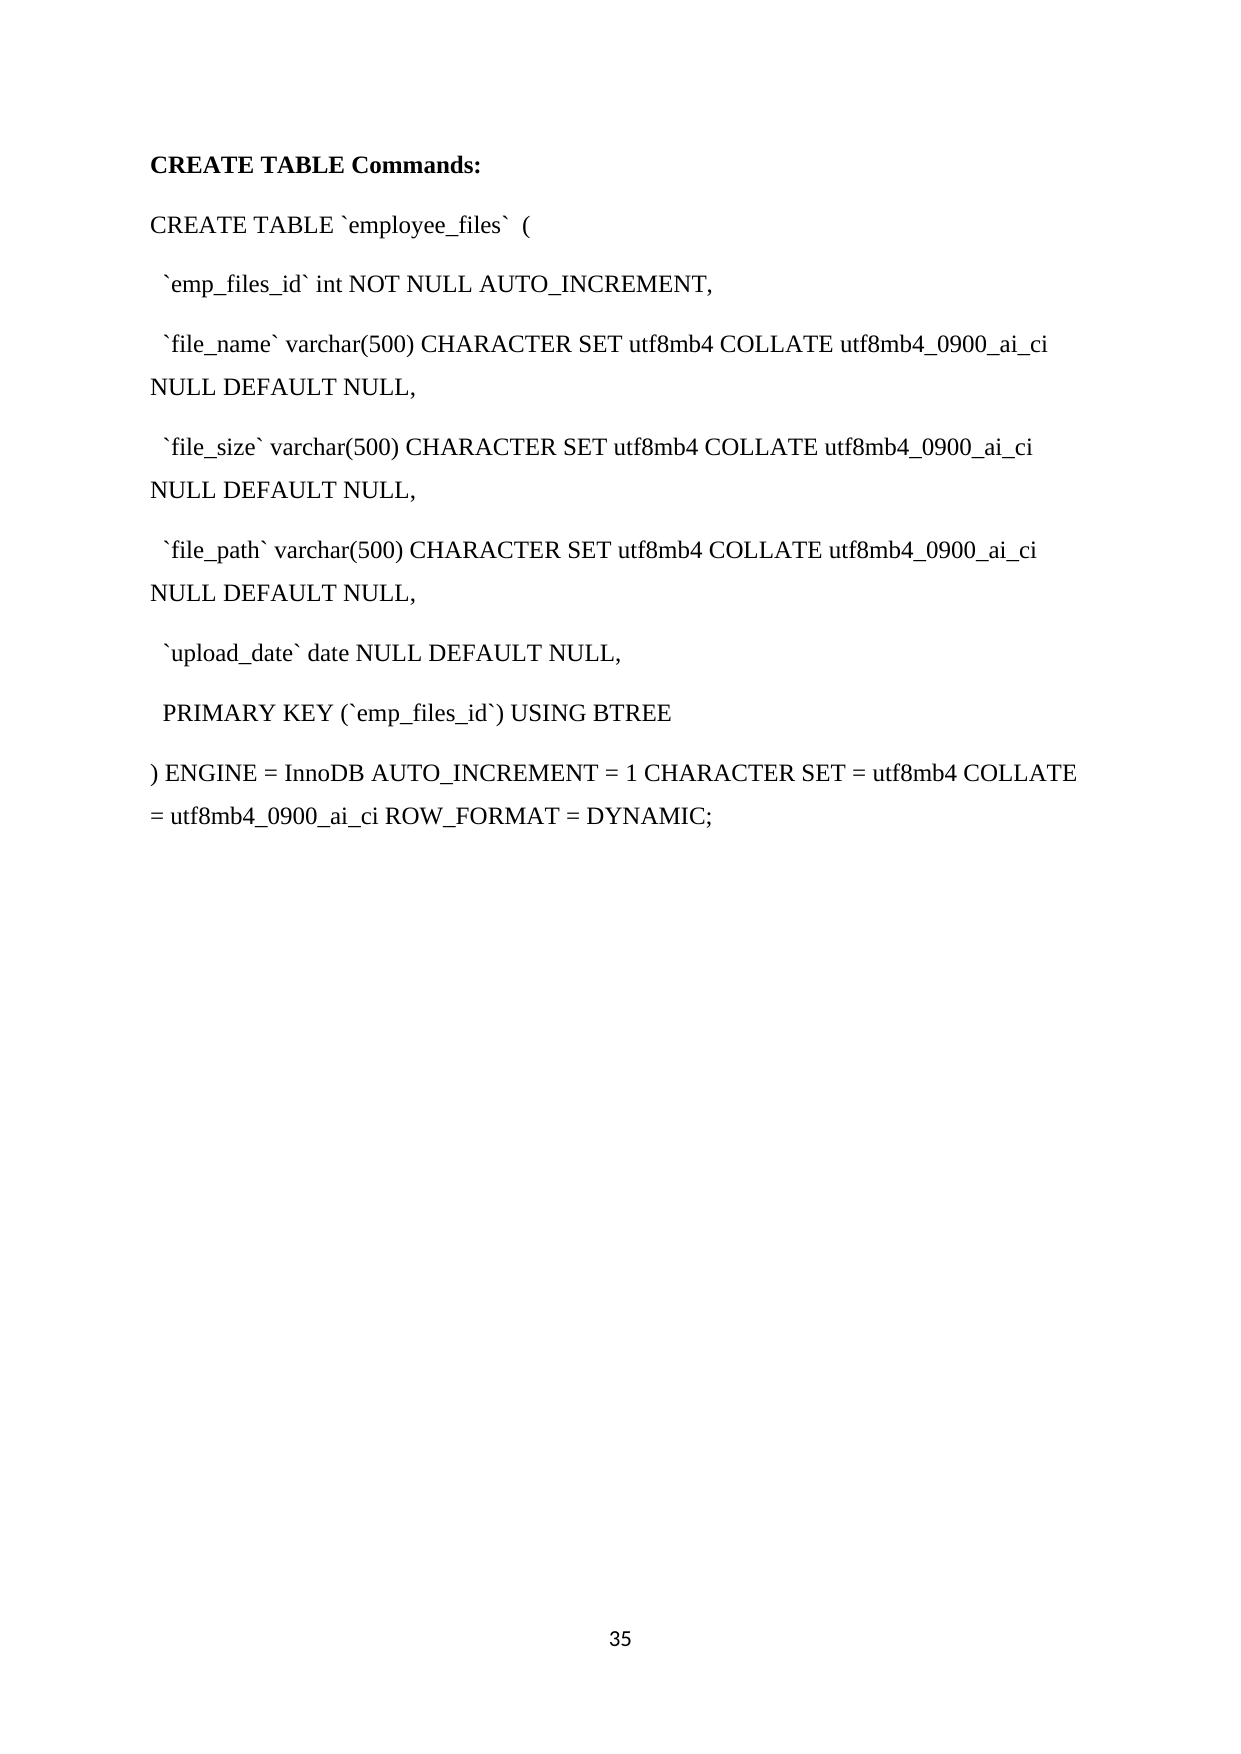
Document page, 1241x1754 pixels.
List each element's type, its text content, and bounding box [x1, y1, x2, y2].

text CREATE TABLE `employee_files` ( [150, 210, 1090, 238]
text CREATE TABLE Commands: [150, 150, 1090, 179]
text `file_size` varchar(500) CHARACTER SET utf8mb4 COLLATE utf8mb4_0900_ai_ci NULL DEFAULT NULL, [150, 432, 1090, 504]
text `file_name` varchar(500) CHARACTER SET utf8mb4 COLLATE utf8mb4_0900_ai_ci NULL DEFAULT NULL, [150, 329, 1090, 401]
text ) ENGINE = InnoDB AUTO_INCREMENT = 1 CHARACTER SET = utf8mb4 COLLATE = utf8mb4_0900_ai_ci ROW_FORMAT = DYNAMIC; [150, 758, 1090, 829]
text `file_path` varchar(500) CHARACTER SET utf8mb4 COLLATE utf8mb4_0900_ai_ci NULL DEFAULT NULL, [150, 535, 1090, 607]
text PRIMARY KEY (`emp_files_id`) USING BTREE [150, 698, 1090, 727]
text `emp_files_id` int NOT NULL AUTO_INCREMENT, [150, 269, 1090, 298]
text `upload_date` date NULL DEFAULT NULL, [150, 638, 1090, 667]
